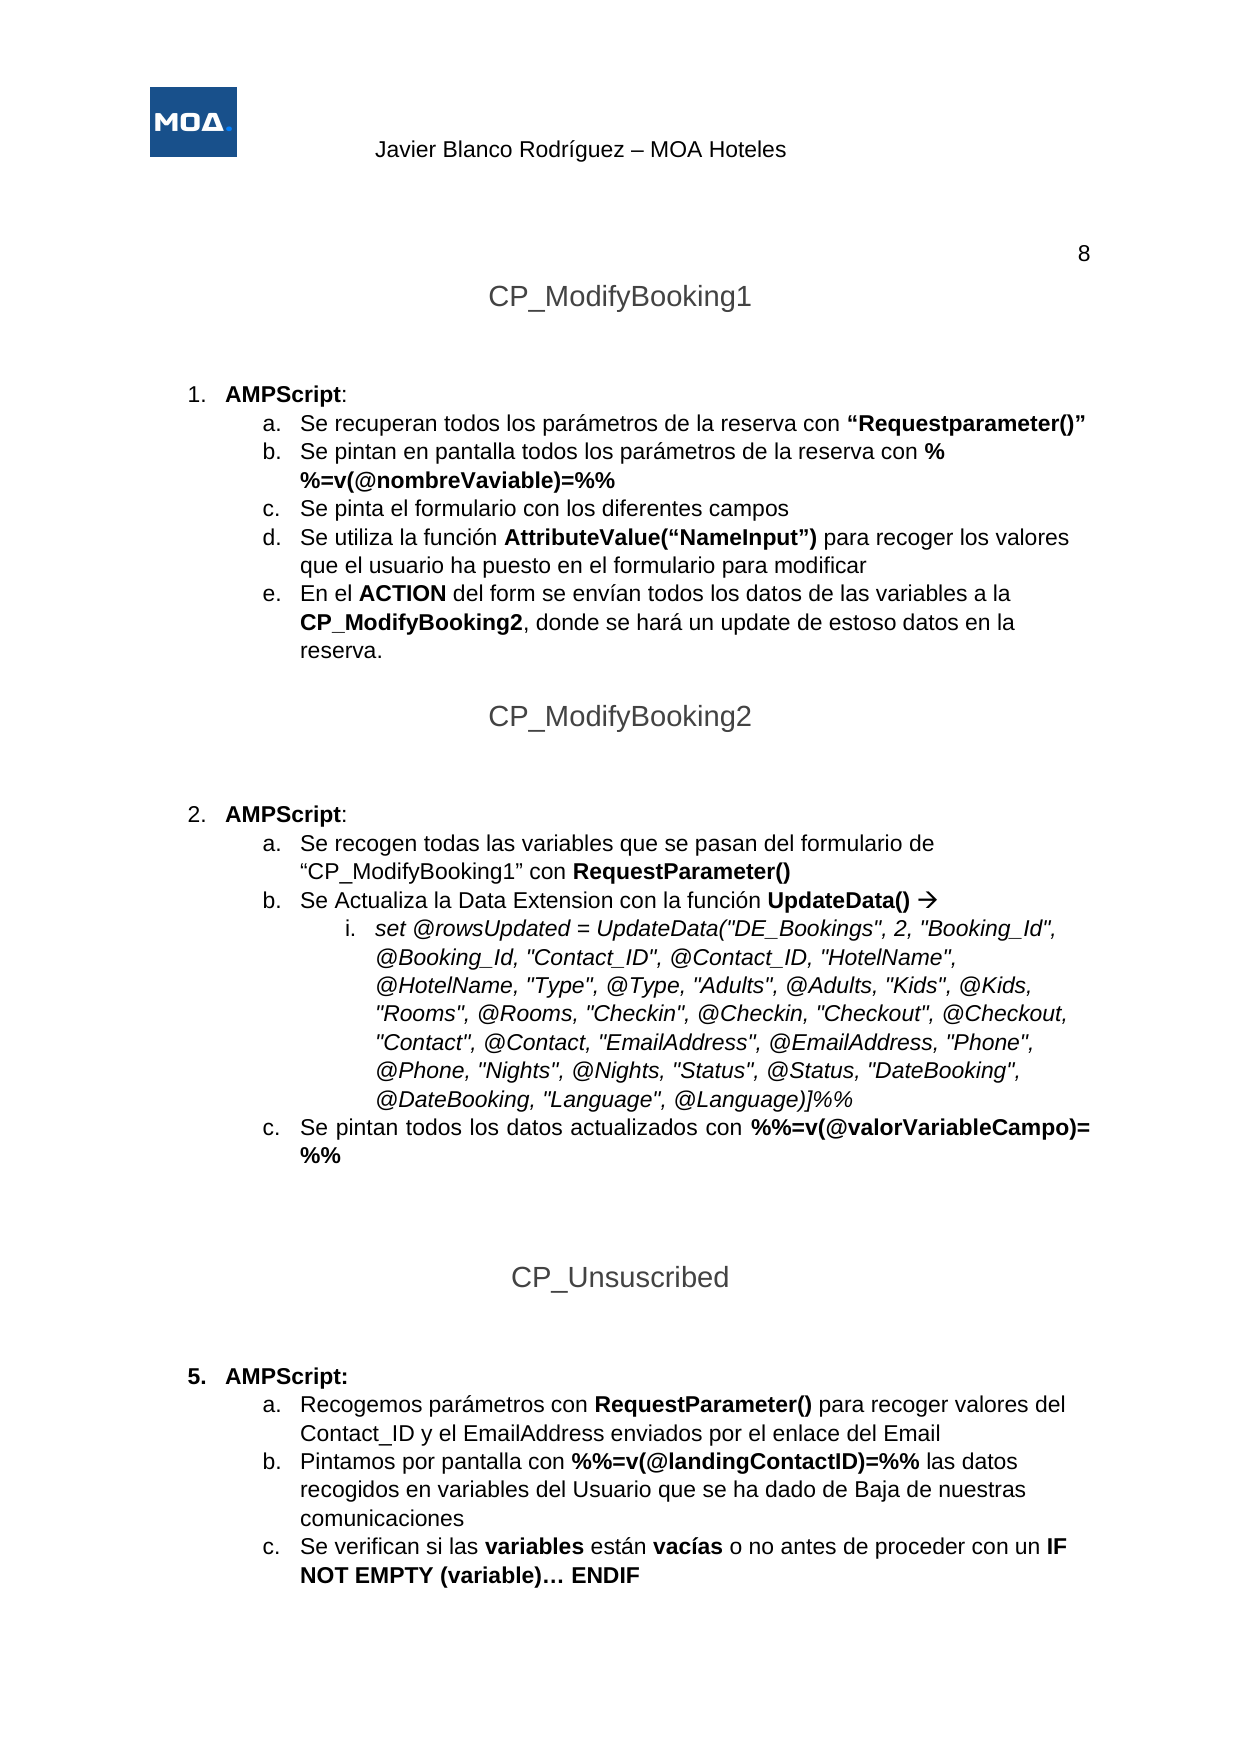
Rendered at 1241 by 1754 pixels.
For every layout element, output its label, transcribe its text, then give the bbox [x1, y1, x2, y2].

list Se pinta el formulario con los diferentes campos [262, 495, 1090, 521]
list Se verifican si las variables están vacías o no antes de proceder con un IF NOT EMPTY (variable)… ENDIF [262, 1533, 1090, 1588]
list Pintamos por pantalla con %%=v(@landingContactID)=%% las datos recogidos en variables del Usuario que se ha dado de Baja de nuestras comunicaciones [262, 1448, 1090, 1531]
list Se recuperan todos los parámetros de la reserva con “Requestparameter()” [262, 410, 1090, 436]
list Se Actualiza la Data Extension con la función UpdateData() [262, 887, 1090, 913]
subtitle CP_ModifyBooking1 [150, 279, 1090, 312]
list Recogemos parámetros con RequestParameter() para recoger valores del Contact_ID y el EmailAddress enviados por el enlace del Email [262, 1391, 1090, 1446]
list AMPScript: [187, 381, 1090, 408]
list Se pintan en pantalla todos los parámetros de la reserva con %%=v(@nombreVaviable)=%% [262, 438, 1090, 493]
list En el ACTION del form se envían todos los datos de las variables a la CP_ModifyBooking2, donde se hará un update de estoso datos en la reserva. [262, 580, 1090, 663]
list set @rowsUpdated = UpdateData("DE_Bookings", 2, "Booking_Id", @Booking_Id, "Contact_ID", @Contact_ID, "HotelName", @HotelName, "Type", @Type, "Adults", @Adults, "Kids", @Kids, "Rooms", @Rooms, "Checkin", @Checkin, "Checkout", @Checkout, "Contact", @Contact, "EmailAddress", @EmailAddress, "Phone", @Phone, "Nights", @Nights, "Status", @Status, "DateBooking", @DateBooking, "Language", @Language)]%% [356, 915, 1090, 1112]
list Se recogen todas las variables que se pasan del formulario de “CP_ModifyBooking1” con RequestParameter() [262, 830, 1090, 884]
subtitle CP_ModifyBooking2 [150, 699, 1090, 732]
list Se utiliza la función AttributeValue(“NameInput”) para recoger los valores que el usuario ha puesto en el formulario para modificar [262, 523, 1090, 578]
list AMPScript: [187, 1363, 1090, 1389]
list AMPScript: [187, 801, 1090, 828]
list Se pintan todos los datos actualizados con %%=v(@valorVariableCampo)=%% [262, 1114, 1090, 1169]
subtitle CP_Unsuscribed [150, 1260, 1090, 1294]
picture [150, 87, 237, 157]
